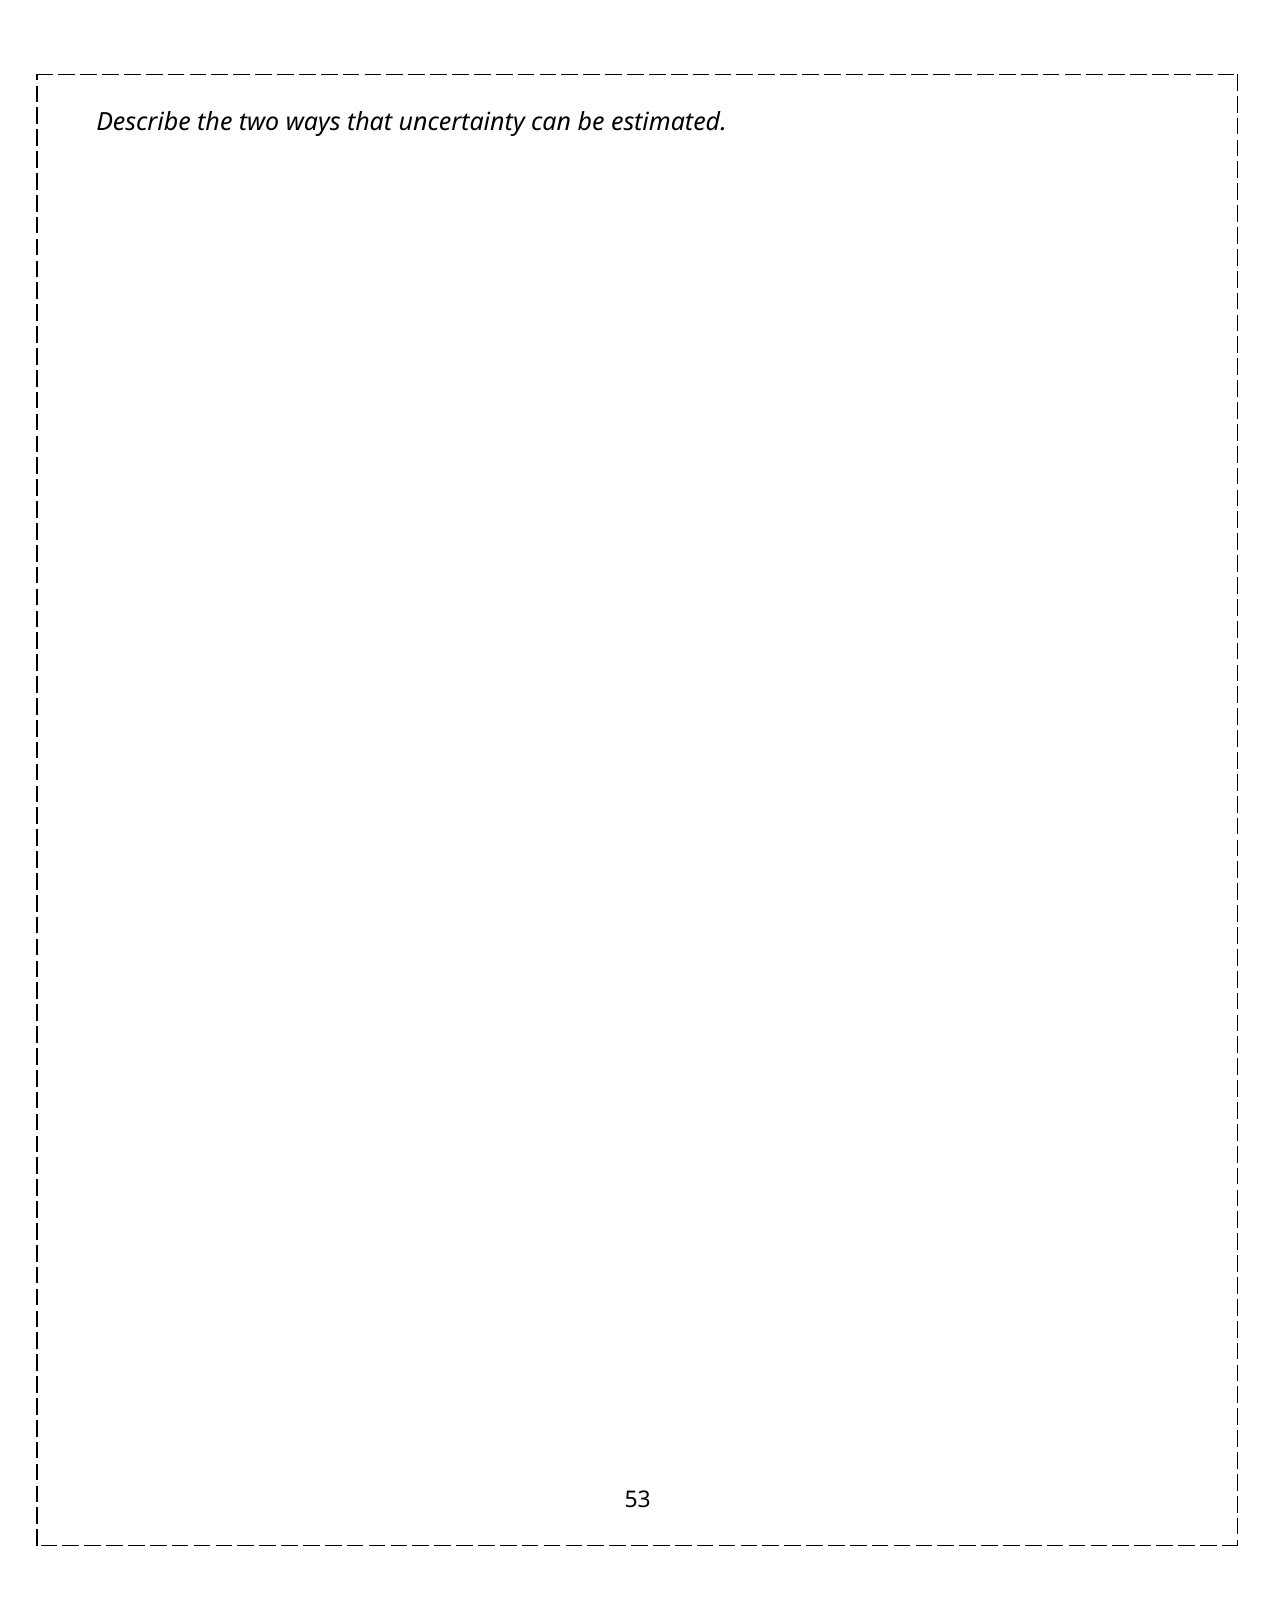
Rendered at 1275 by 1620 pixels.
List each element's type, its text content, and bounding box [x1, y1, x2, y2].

text Describe the two ways that uncertainty can be estimated. [96, 106, 1237, 136]
